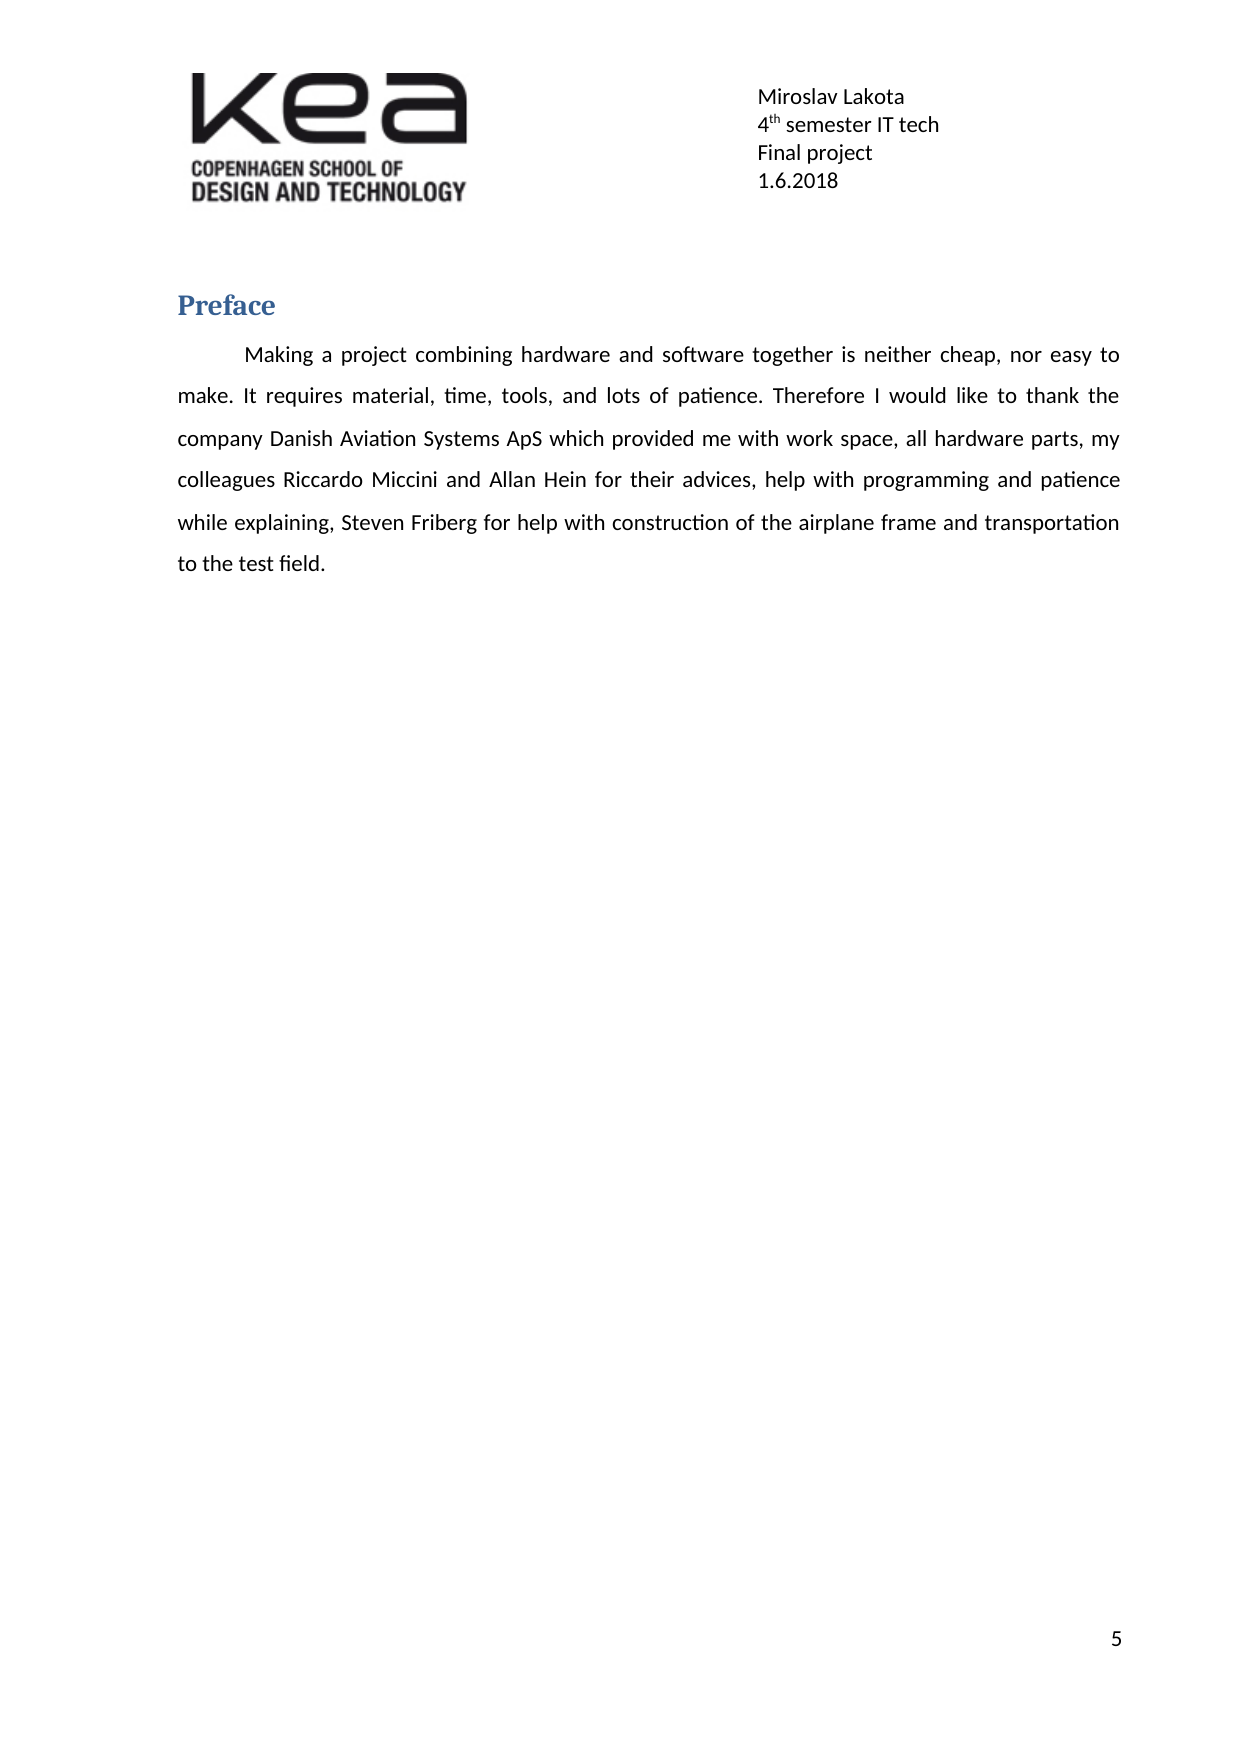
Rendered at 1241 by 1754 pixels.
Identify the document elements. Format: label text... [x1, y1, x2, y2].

subtitle Preface [177, 289, 1122, 323]
picture [182, 73, 495, 212]
text Making a project combining hardware and software together is neither cheap, nor easy to make. It requires material, time, tools, and lots of patience. Therefore I would like to thank the company Danish Aviation Systems ApS which provided me with work space, all hardware parts, my colleagues Riccardo Miccini and Allan Hein for their advices, help with programming and patience while explaining, Steven Friberg for help with construction of the airplane frame and transportation to the test field. [177, 340, 1122, 578]
